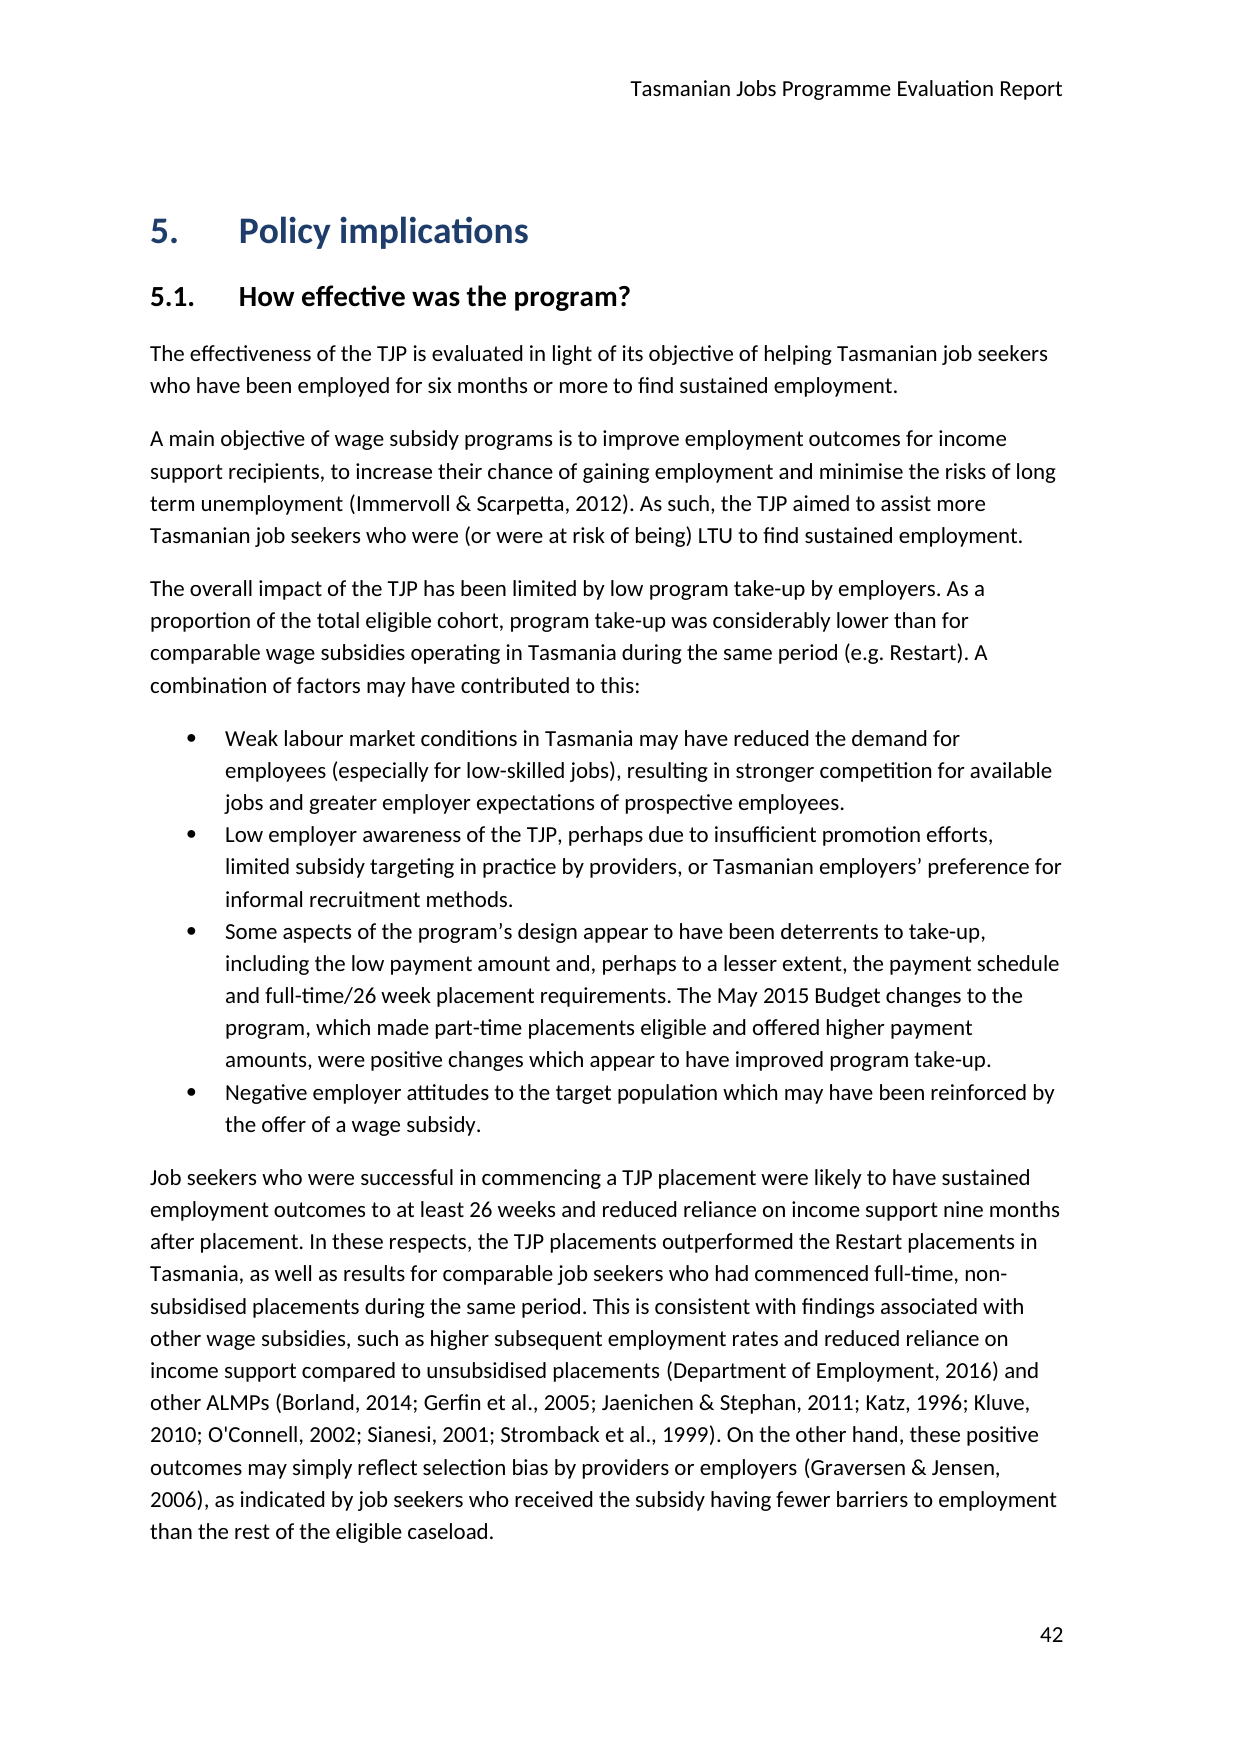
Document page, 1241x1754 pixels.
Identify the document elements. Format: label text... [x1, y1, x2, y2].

list Weak labour market conditions in Tasmania may have reduced the demand for employees (especially for low-skilled jobs), resulting in stronger competition for available jobs and greater employer expectations of prospective employees. [187, 724, 1063, 816]
text The overall impact of the TJP has been limited by low program take-up by employers. As a proportion of the total eligible cohort, program take-up was considerably lower than for comparable wage subsidies operating in Tasmania during the same period (e.g. Restart). A combination of factors may have contributed to this: [150, 574, 1063, 699]
list Negative employer attitudes to the target population which may have been reinforced by the offer of a wage subsidy. [187, 1078, 1063, 1138]
text The effectiveness of the TJP is evaluated in light of its objective of helping Tasmanian job seekers who have been employed for six months or more to find sustained employment. [150, 339, 1063, 399]
list Some aspects of the program’s design appear to have been deterrents to take-up, including the low payment amount and, perhaps to a lesser extent, the payment schedule and full-time/26 week placement requirements. The May 2015 Budget changes to the program, which made part-time placements eligible and offered higher payment amounts, were positive changes which appear to have improved program take-up. [187, 917, 1063, 1074]
text A main objective of wage subsidy programs is to improve employment outcomes for income support recipients, to increase their chance of gaining employment and minimise the risks of long term unemployment (Immervoll & Scarpetta, 2012). As such, the TJP aimed to assist more Tasmanian job seekers who were (or were at risk of being) LTU to find sustained employment. [150, 424, 1063, 549]
list Low employer awareness of the TJP, perhaps due to insufficient promotion efforts, limited subsidy targeting in practice by providers, or Tasmanian employers’ preference for informal recruitment methods. [187, 820, 1063, 913]
subtitle Policy implications [150, 207, 1063, 253]
text Job seekers who were successful in commencing a TJP placement were likely to have sustained employment outcomes to at least 26 weeks and reduced reliance on income support nine months after placement. In these respects, the TJP placements outperformed the Restart placements in Tasmania, as well as results for comparable job seekers who had commenced full-time, non-subsidised placements during the same period. This is consistent with findings associated with other wage subsidies, such as higher subsequent employment rates and reduced reliance on income support compared to unsubsidised placements (Department of Employment, 2016) and other ALMPs (Borland, 2014; Gerfin et al., 2005; Jaenichen & Stephan, 2011; Katz, 1996; Kluve, 2010; O'Connell, 2002; Sianesi, 2001; Stromback et al., 1999). On the other hand, these positive outcomes may simply reflect selection bias by providers or employers (Graversen & Jensen, 2006), as indicated by job seekers who received the subsidy having fewer barriers to employment than the rest of the eligible caseload. [150, 1163, 1063, 1545]
subtitle How effective was the program? [150, 278, 1063, 313]
